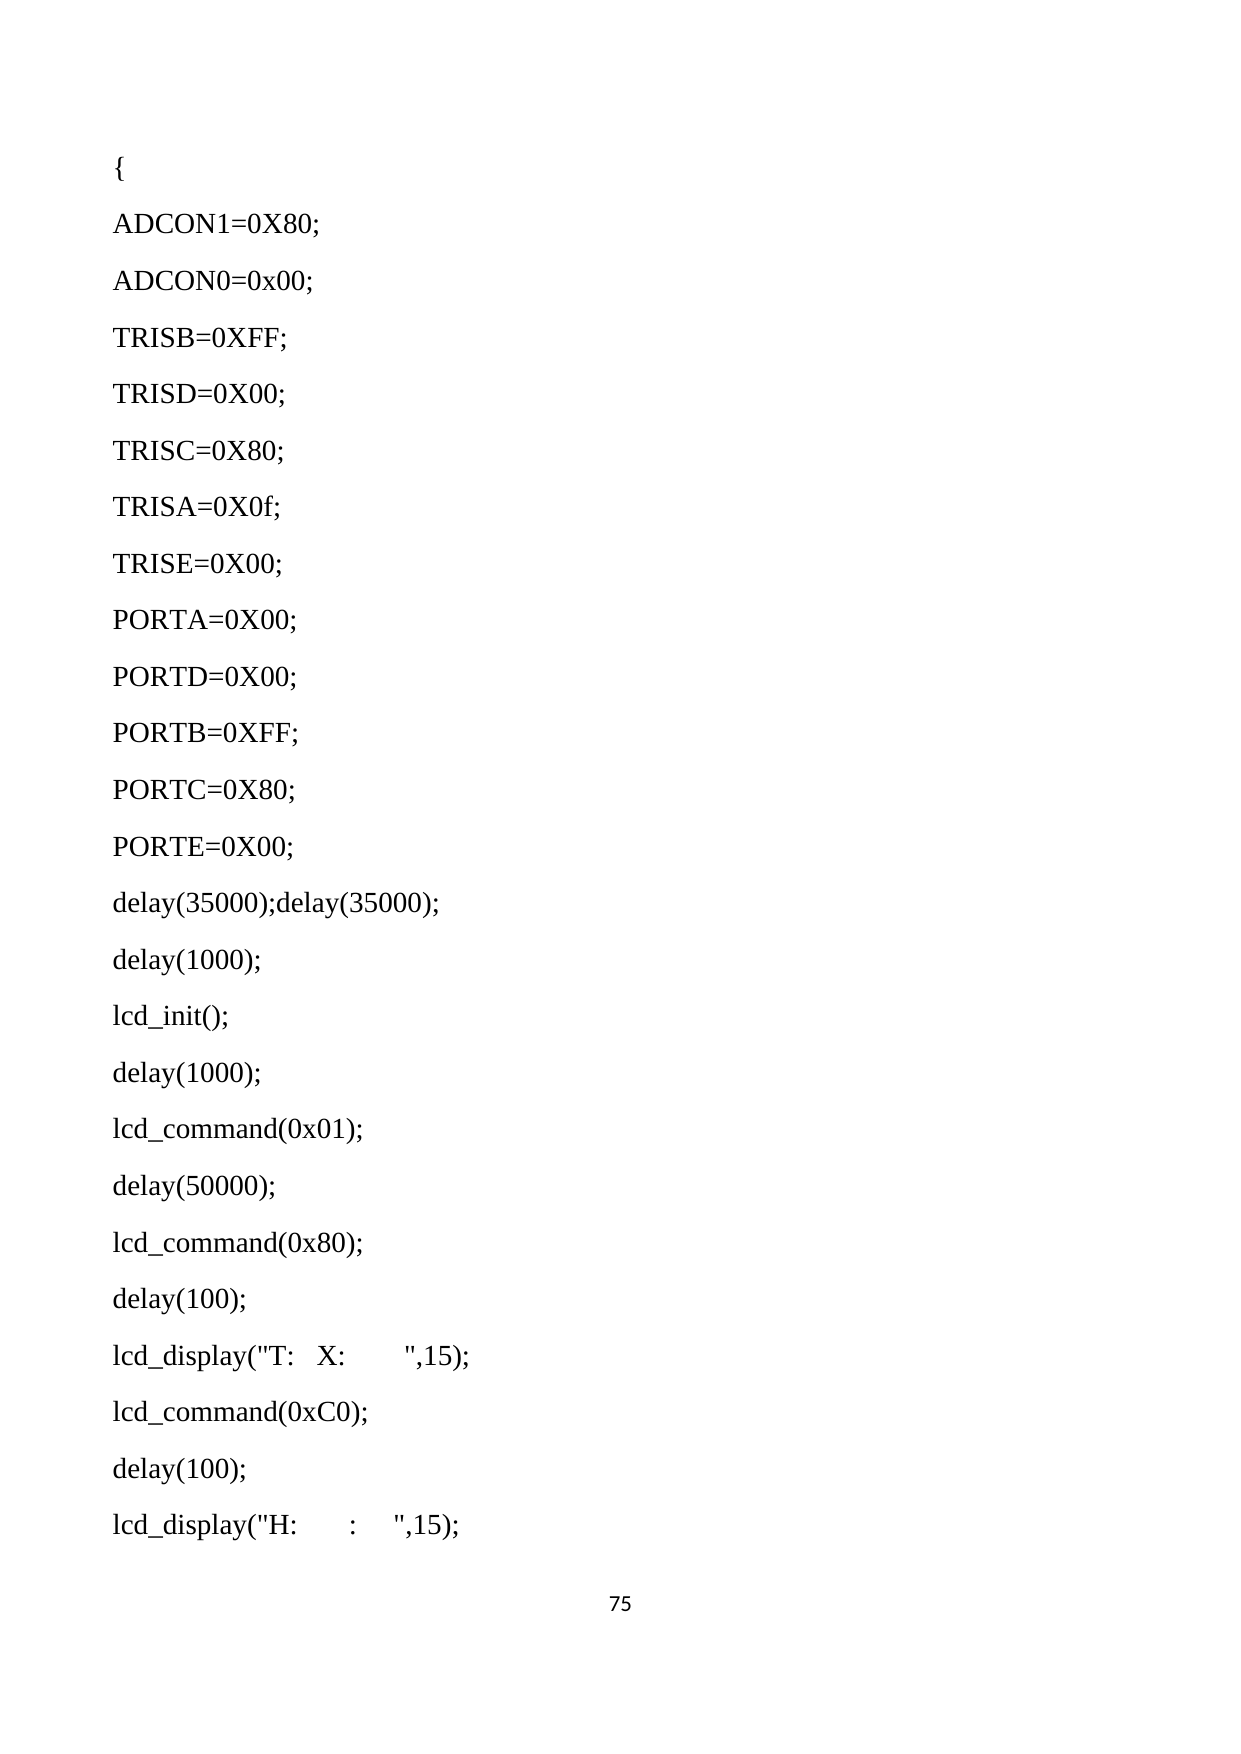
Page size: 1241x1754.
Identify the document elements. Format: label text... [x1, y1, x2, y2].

text delay(50000); [112, 1168, 1128, 1202]
text delay(1000); [112, 1055, 1128, 1088]
text ADCON0=0x00; [112, 263, 1128, 297]
text PORTA=0X00; [112, 602, 1128, 636]
text delay(35000);delay(35000); [112, 885, 1128, 919]
text PORTC=0X80; [112, 772, 1128, 806]
text ADCON1=0X80; [112, 207, 1128, 240]
text PORTB=0XFF; [112, 716, 1128, 749]
text PORTD=0X00; [112, 659, 1128, 693]
text { [112, 150, 1128, 183]
text TRISD=0X00; [112, 376, 1128, 410]
text lcd_init(); [112, 998, 1128, 1032]
text TRISE=0X00; [112, 546, 1128, 579]
text PORTE=0X00; [112, 829, 1128, 862]
text lcd_display("T: X: ",15); [112, 1338, 1128, 1371]
text lcd_command(0x01); [112, 1112, 1128, 1145]
text lcd_command(0x80); [112, 1225, 1128, 1258]
text delay(1000); [112, 942, 1128, 975]
text TRISC=0X80; [112, 433, 1128, 466]
text TRISA=0X0f; [112, 489, 1128, 523]
text delay(100); [112, 1451, 1128, 1484]
text lcd_display("H: : ",15); [112, 1507, 1128, 1541]
text TRISB=0XFF; [112, 320, 1128, 353]
text lcd_command(0xC0); [112, 1394, 1128, 1428]
text delay(100); [112, 1281, 1128, 1315]
